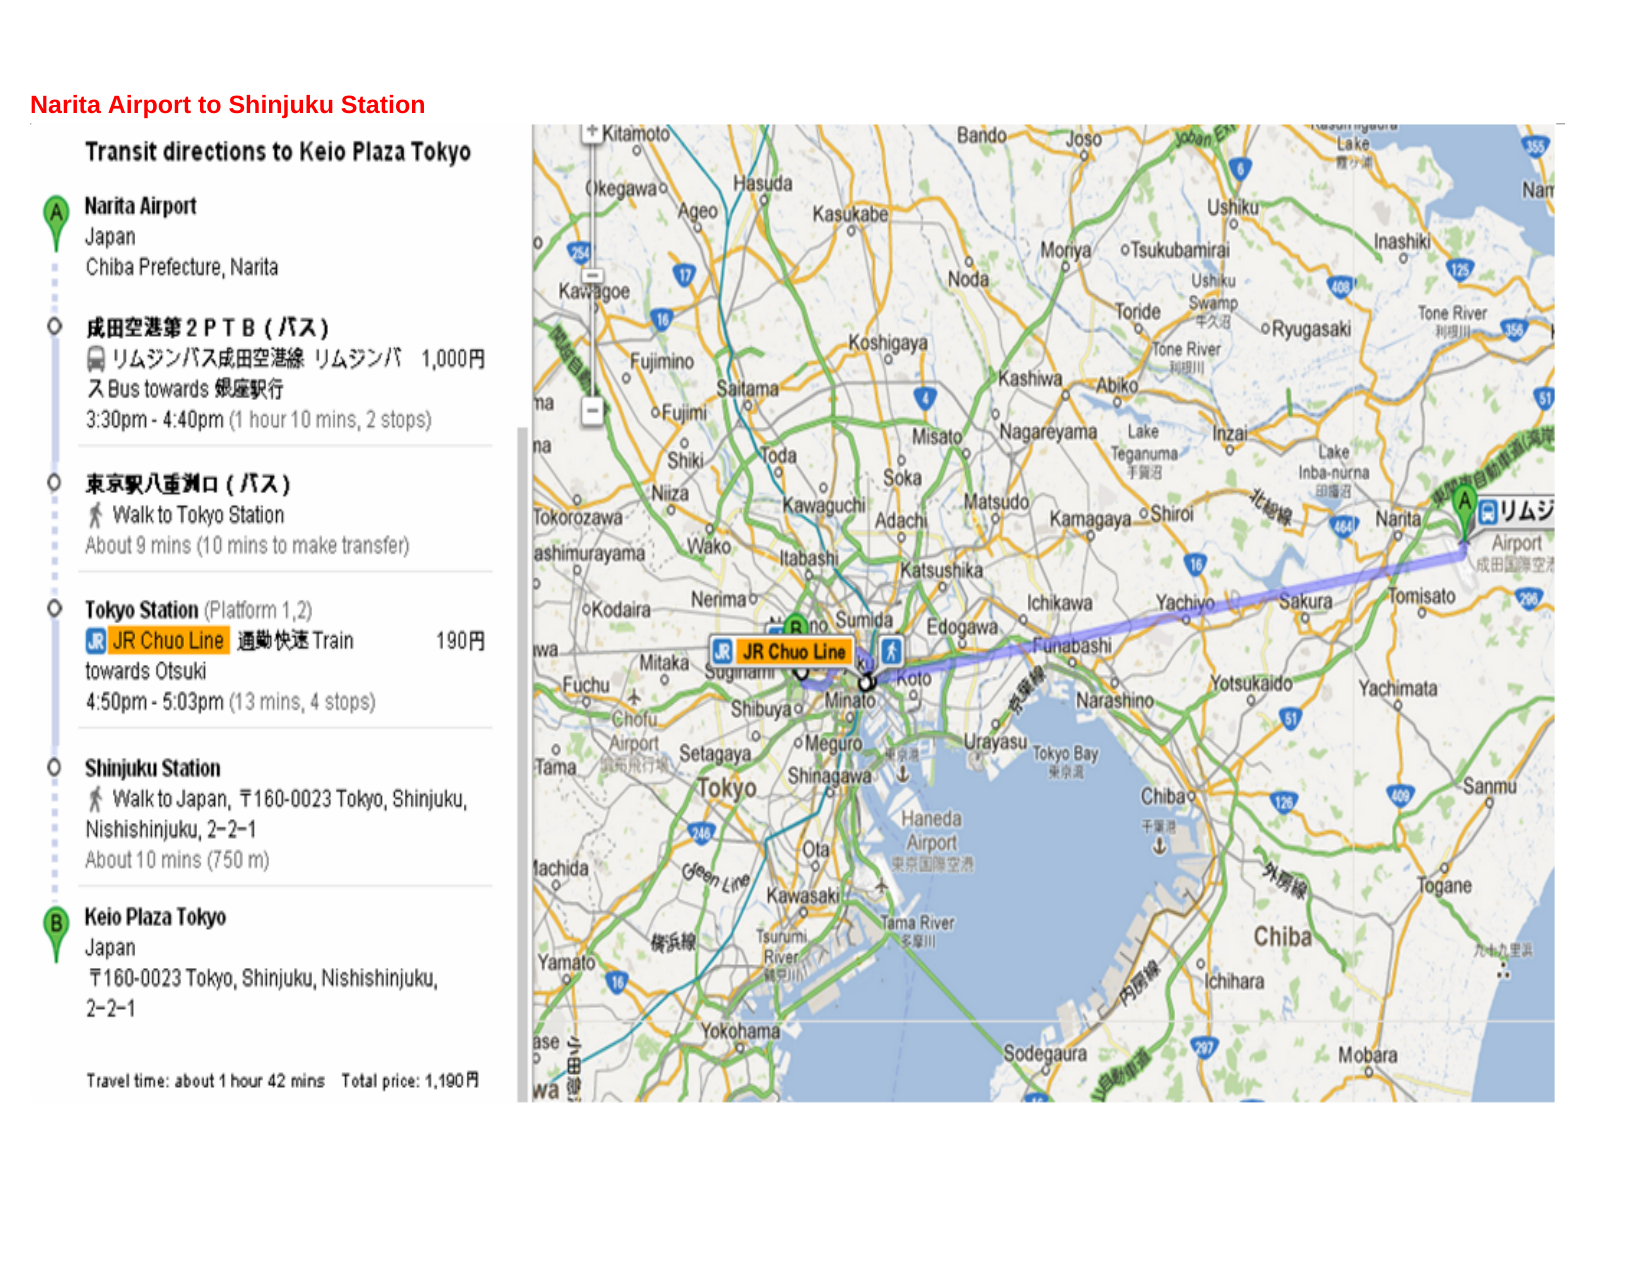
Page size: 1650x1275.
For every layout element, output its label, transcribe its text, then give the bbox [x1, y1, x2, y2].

picture [30, 123, 1565, 1125]
text Narita Airport to Shinjuku Station [30, 90, 1620, 119]
